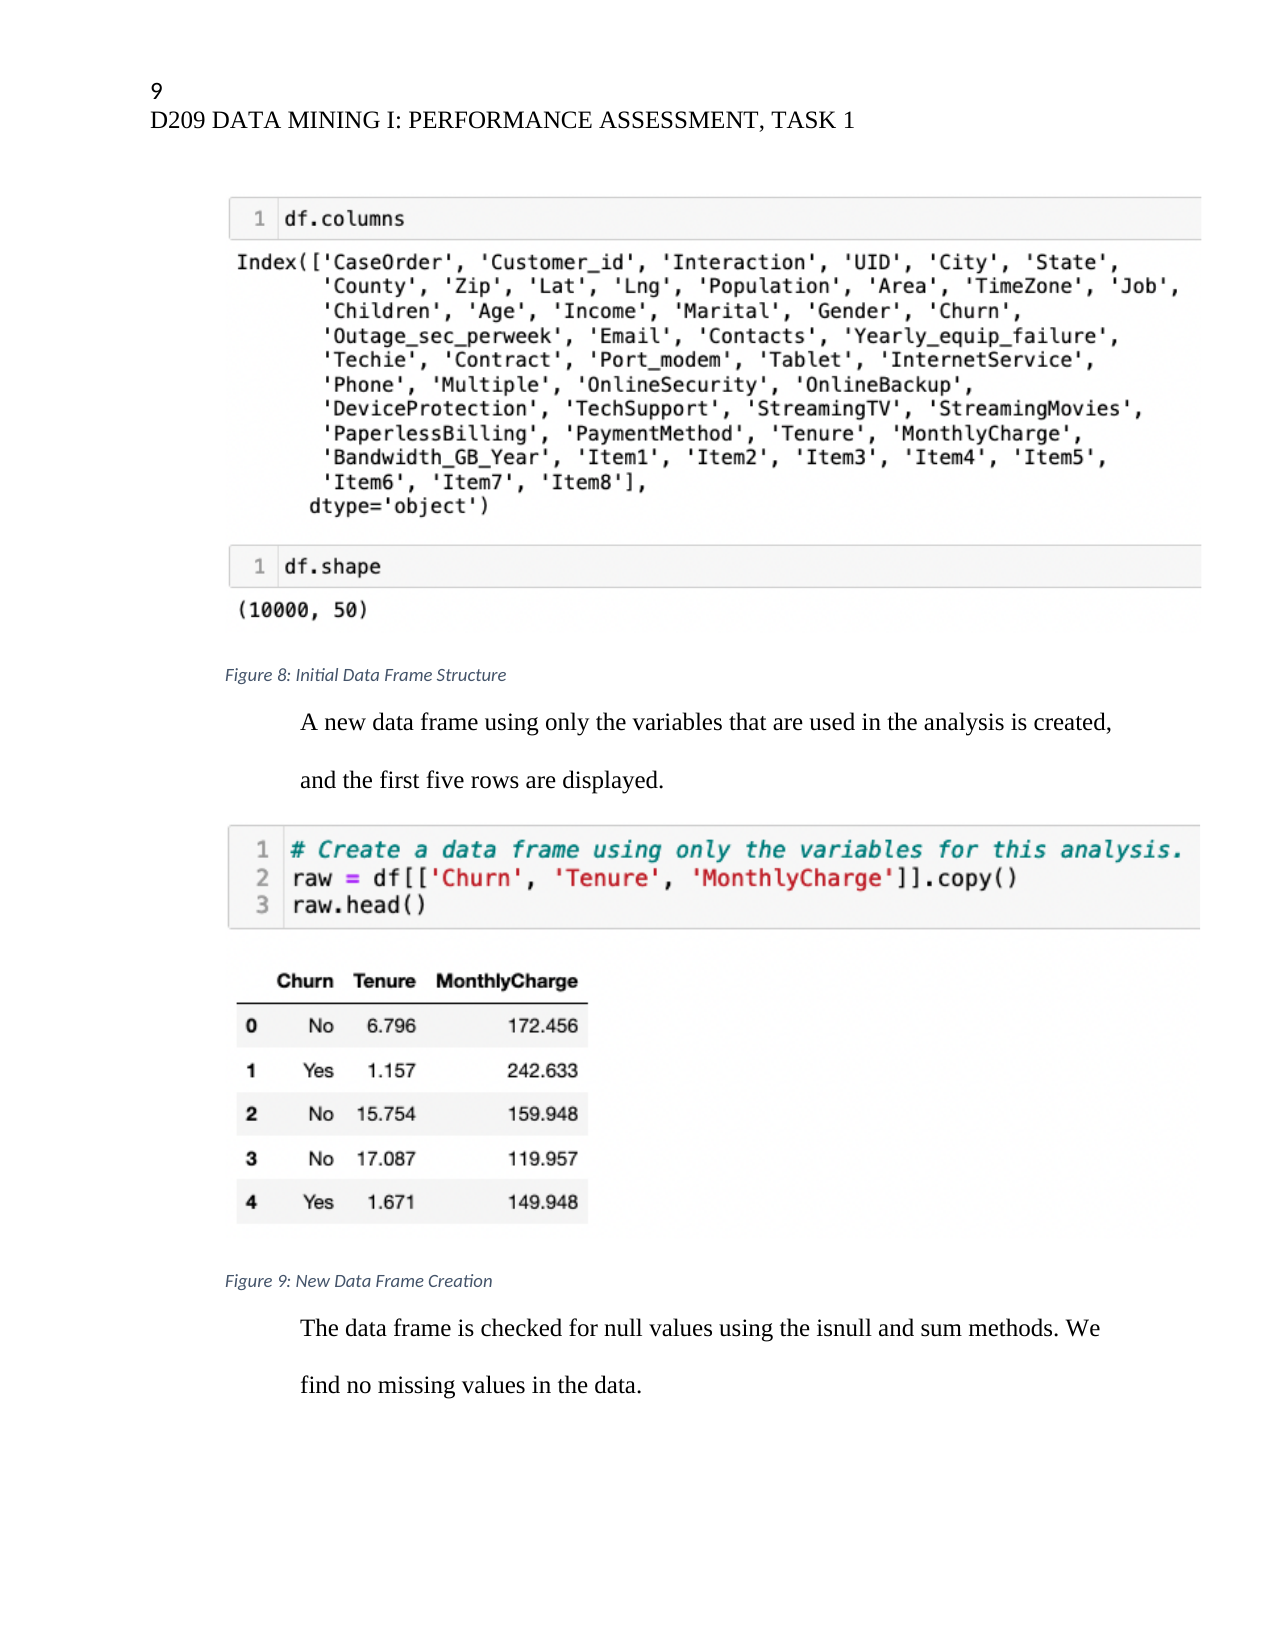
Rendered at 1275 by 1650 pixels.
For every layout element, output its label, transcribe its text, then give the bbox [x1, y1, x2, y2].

list A new data frame using only the variables that are used in the analysis is created, and the first five rows are displayed. [300, 707, 1125, 793]
list The data frame is checked for null values using the isnull and sum methods. We find no missing values in the data. [300, 1313, 1125, 1399]
picture [225, 822, 1200, 1239]
picture [225, 193, 1202, 633]
